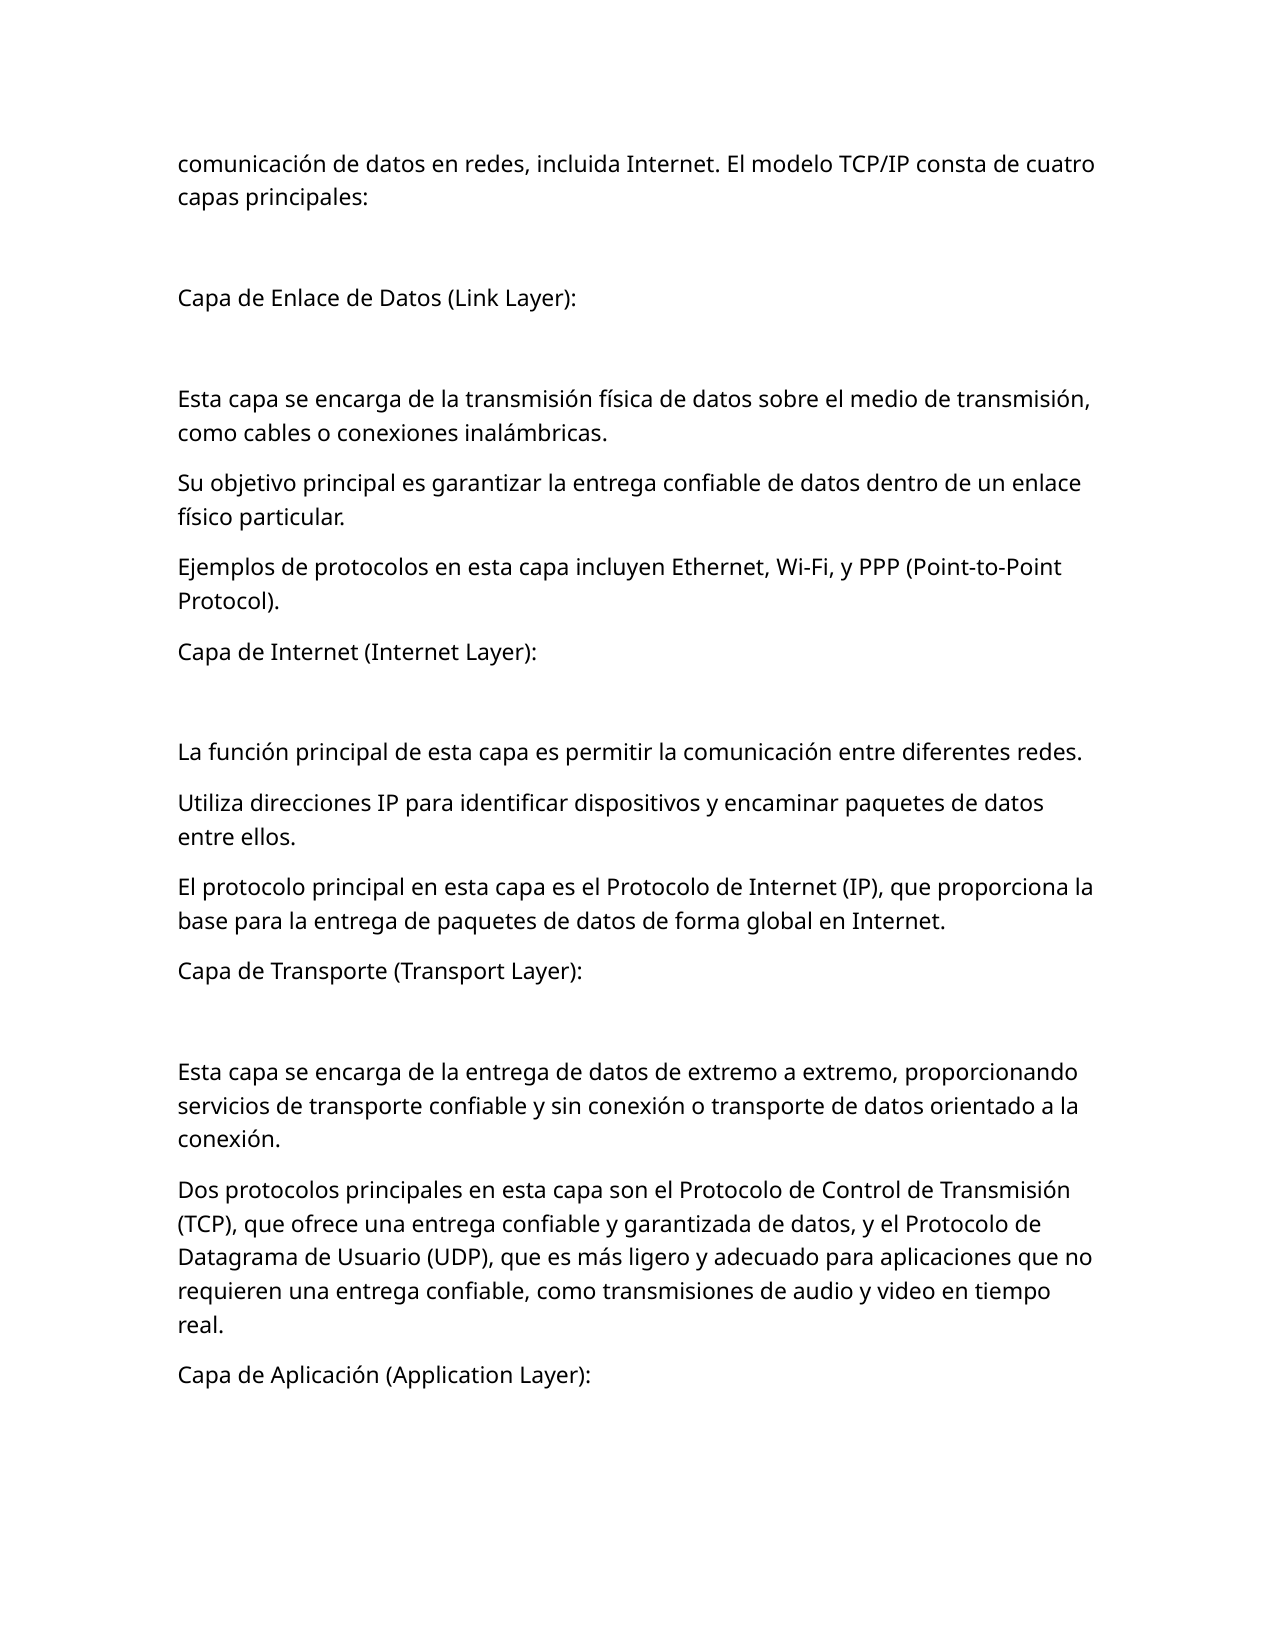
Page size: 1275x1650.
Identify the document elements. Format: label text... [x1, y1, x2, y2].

text Ejemplos de protocolos en esta capa incluyen Ethernet, Wi-Fi, y PPP (Point-to-Point Protocol). [177, 551, 1098, 616]
text Utiliza direcciones IP para identificar dispositivos y encaminar paquetes de datos entre ellos. [177, 787, 1098, 852]
text La función principal de esta capa es permitir la comunicación entre diferentes redes. [177, 736, 1098, 768]
text Dos protocolos principales en esta capa son el Protocolo de Control de Transmisión (TCP), que ofrece una entrega confiable y garantizada de datos, y el Protocolo de Datagrama de Usuario (UDP), que es más ligero y adecuado para aplicaciones que no requieren una entrega confiable, como transmisiones de audio y video en tiempo real. [177, 1174, 1098, 1340]
text Esta capa se encarga de la transmisión física de datos sobre el medio de transmisión, como cables o conexiones inalámbricas. [177, 383, 1098, 448]
text Capa de Transporte (Transport Layer): [177, 955, 1098, 986]
text Capa de Aplicación (Application Layer): [177, 1359, 1098, 1391]
text El protocolo principal en esta capa es el Protocolo de Internet (IP), que proporciona la base para la entrega de paquetes de datos de forma global en Internet. [177, 871, 1098, 936]
text Esta capa se encarga de la entrega de datos de extremo a extremo, proporcionando servicios de transporte confiable y sin conexión o transporte de datos orientado a la conexión. [177, 1056, 1098, 1155]
text Capa de Internet (Internet Layer): [177, 636, 1098, 667]
text Capa de Enlace de Datos (Link Layer): [177, 282, 1098, 313]
text Su objetivo principal es garantizar la entrega confiable de datos dentro de un enlace físico particular. [177, 467, 1098, 532]
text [177, 148, 1098, 213]
